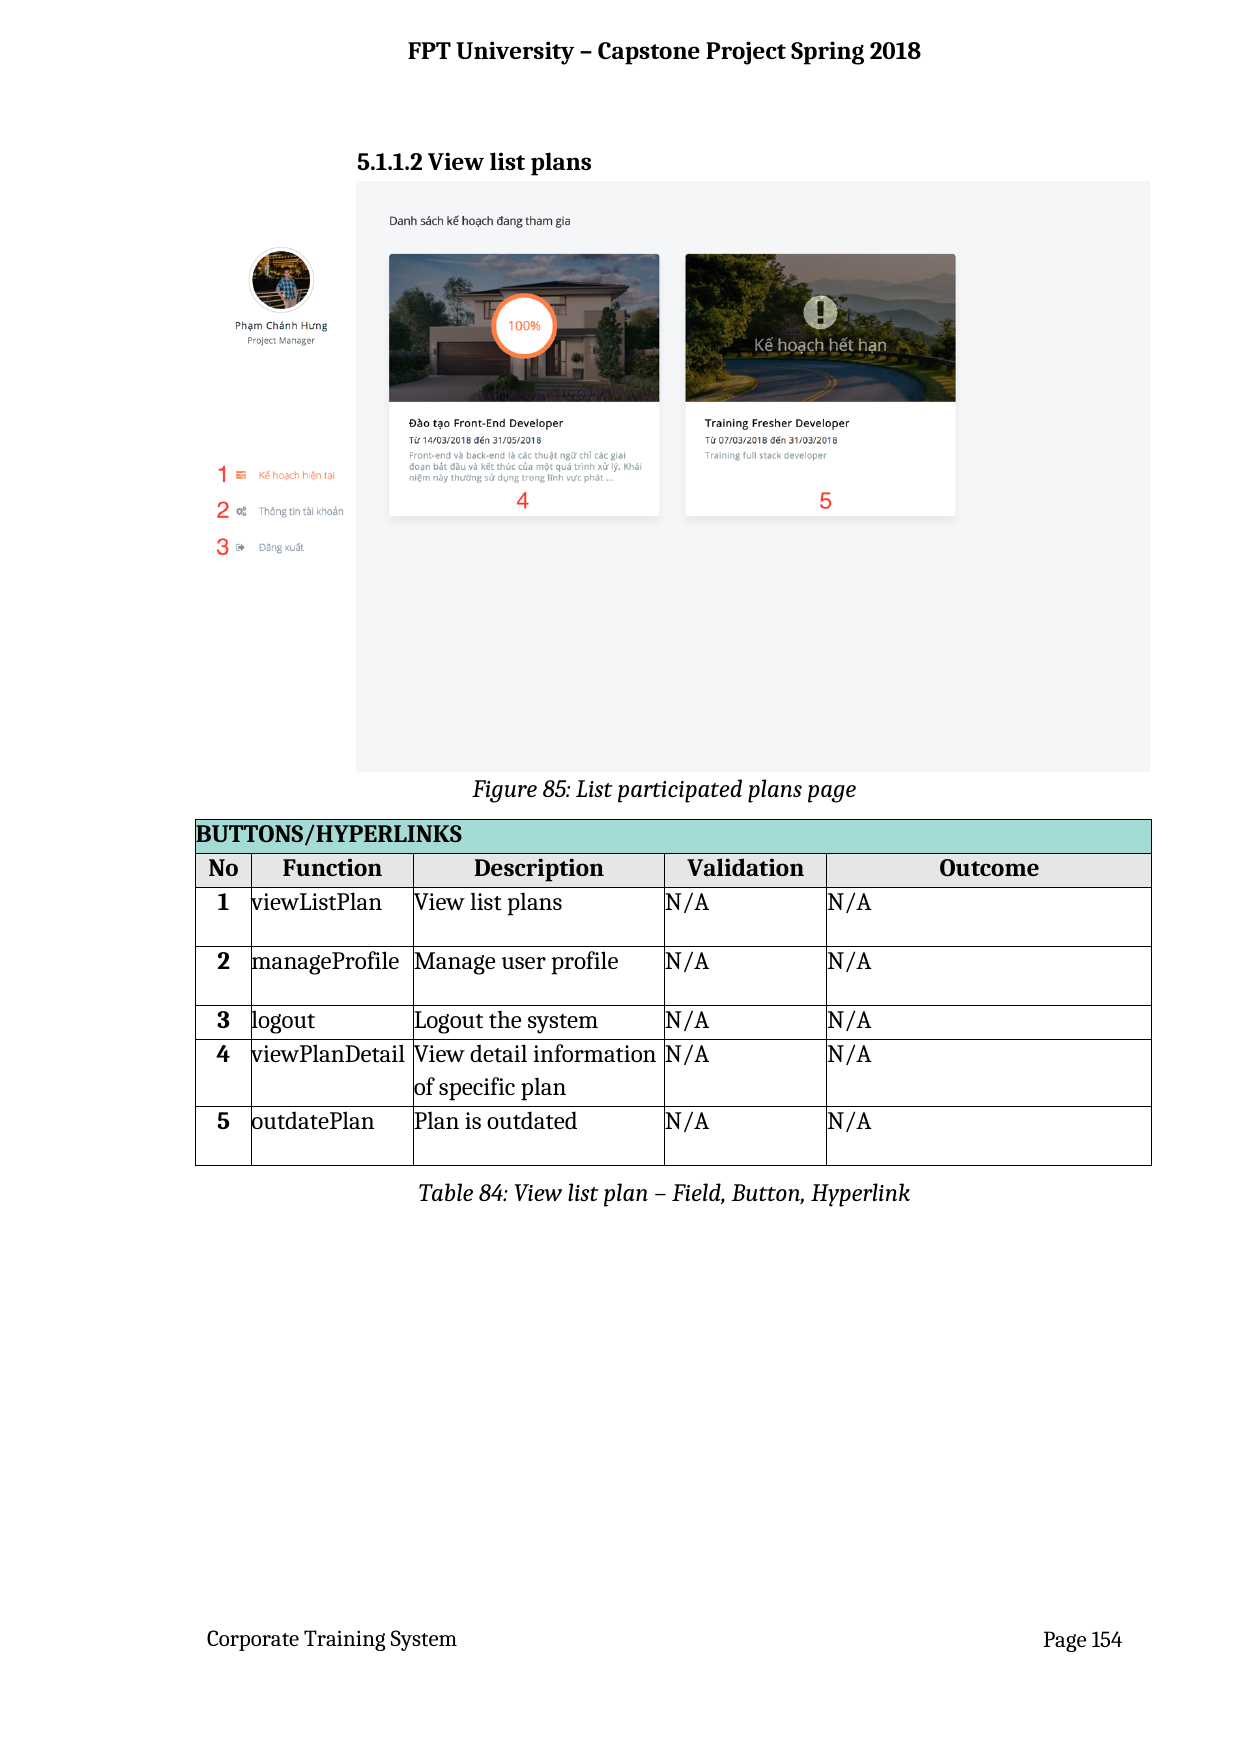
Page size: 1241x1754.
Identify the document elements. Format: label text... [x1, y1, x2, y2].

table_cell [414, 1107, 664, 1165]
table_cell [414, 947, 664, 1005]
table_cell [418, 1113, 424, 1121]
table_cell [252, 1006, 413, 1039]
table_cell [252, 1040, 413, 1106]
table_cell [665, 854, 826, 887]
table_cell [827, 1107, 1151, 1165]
subtitle 5.1.1.2 View list plans [357, 148, 1124, 176]
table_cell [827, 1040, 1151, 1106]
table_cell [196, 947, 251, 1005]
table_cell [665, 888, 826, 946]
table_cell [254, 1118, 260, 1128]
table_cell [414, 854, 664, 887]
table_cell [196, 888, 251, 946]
picture [206, 181, 1150, 772]
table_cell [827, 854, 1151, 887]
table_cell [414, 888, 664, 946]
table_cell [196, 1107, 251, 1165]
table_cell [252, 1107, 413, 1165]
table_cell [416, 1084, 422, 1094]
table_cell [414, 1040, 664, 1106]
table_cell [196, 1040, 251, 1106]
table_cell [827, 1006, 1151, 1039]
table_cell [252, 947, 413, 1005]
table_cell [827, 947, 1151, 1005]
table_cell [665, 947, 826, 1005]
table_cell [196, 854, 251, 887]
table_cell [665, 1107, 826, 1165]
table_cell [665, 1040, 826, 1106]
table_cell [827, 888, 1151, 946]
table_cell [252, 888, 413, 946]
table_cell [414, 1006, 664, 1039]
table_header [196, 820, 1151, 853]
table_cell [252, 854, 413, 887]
text Figure 85: List participated plans page [207, 775, 1122, 804]
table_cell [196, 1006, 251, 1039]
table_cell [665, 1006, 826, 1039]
